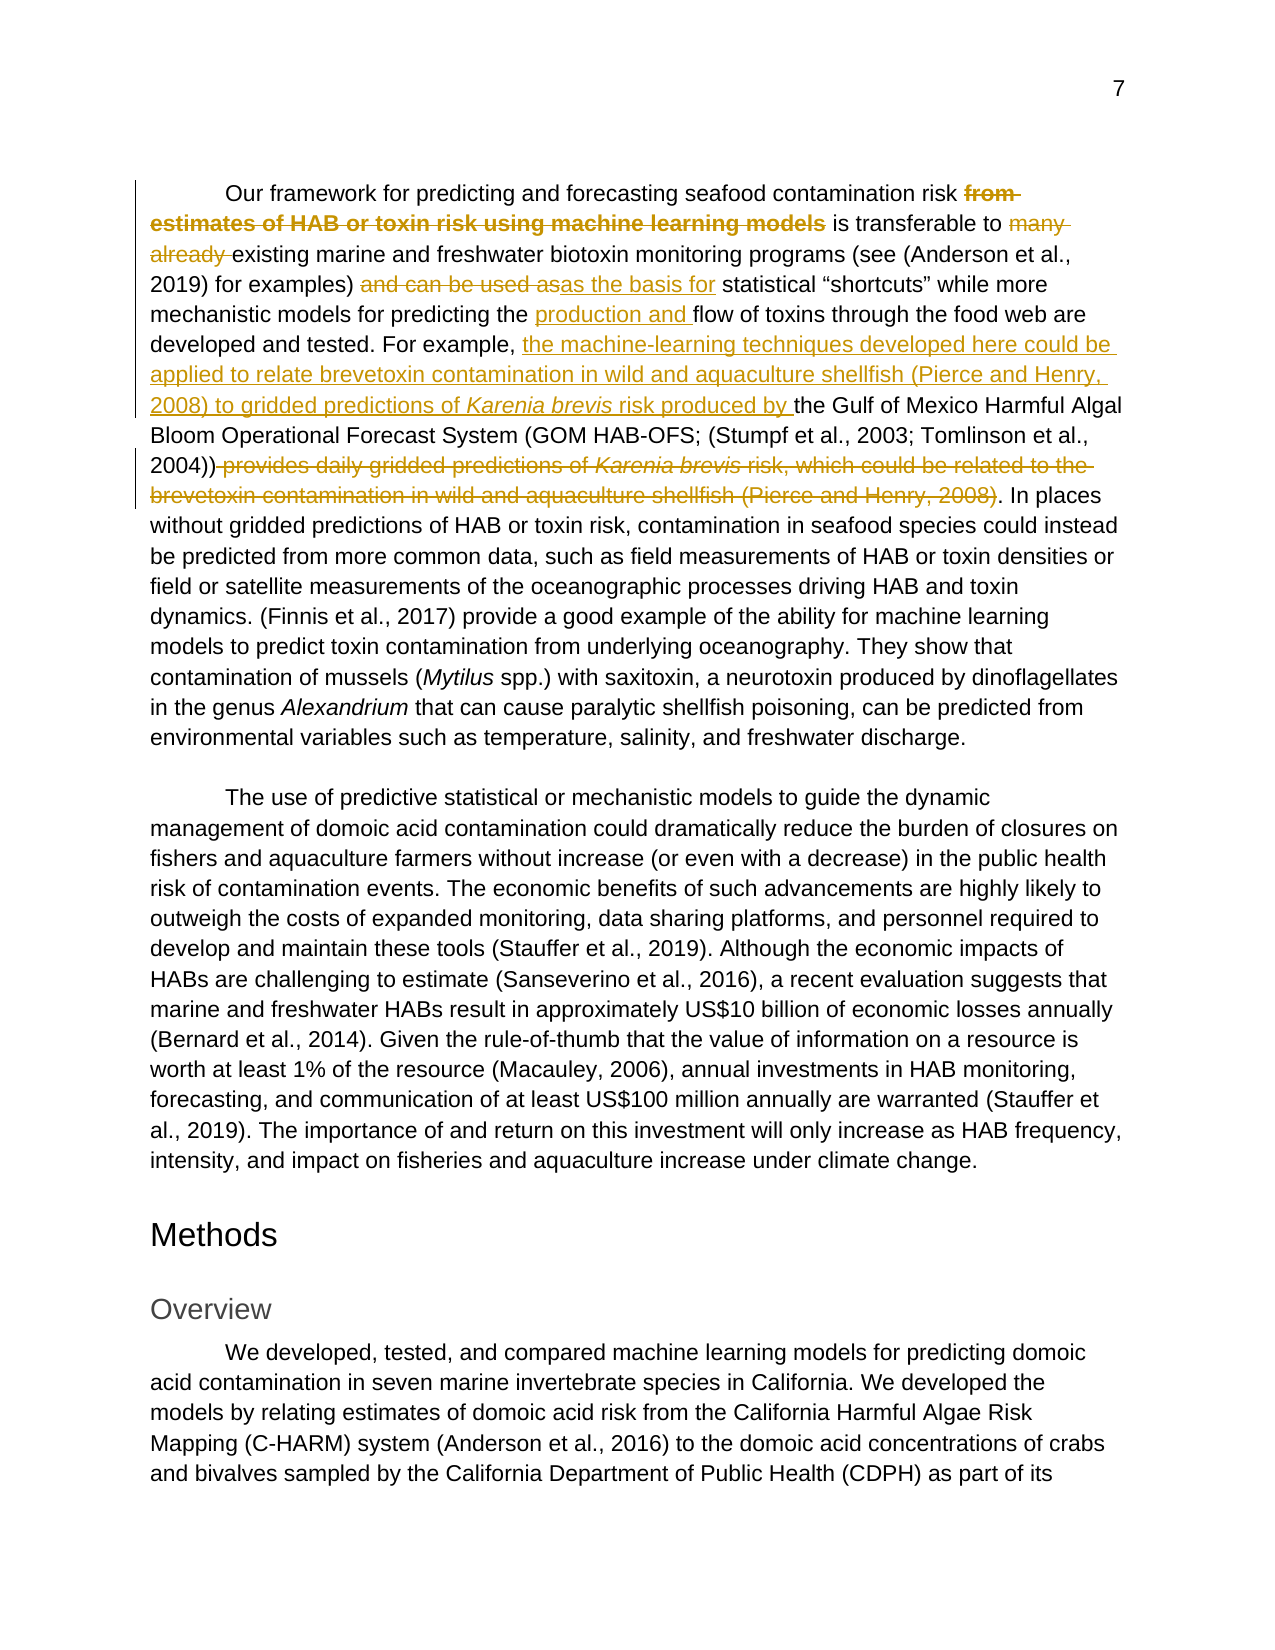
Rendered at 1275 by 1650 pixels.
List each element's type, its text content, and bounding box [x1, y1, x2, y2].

subtitle Methods [150, 1214, 1125, 1253]
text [150, 1339, 1125, 1486]
text The use of predictive statistical or mechanistic models to guide the dynamic management of domoic acid contamination could dramatically reduce the burden of closures on fishers and aquaculture farmers without increase (or even with a decrease) in the public health risk of contamination events. The economic benefits of such advancements are highly likely to outweigh the costs of expanded monitoring, data sharing platforms, and personnel required to develop and maintain these tools (Stauffer et al., 2019). Although the economic impacts of HABs are challenging to estimate (Sanseverino et al., 2016), a recent evaluation suggests that marine and freshwater HABs result in approximately US$10 billion of economic losses annually (Bernard et al., 2014). Given the rule-of-thumb that the value of information on a resource is worth at least 1% of the resource (Macauley, 2006), annual investments in HAB monitoring, forecasting, and communication of at least US$100 million annually are warranted (Stauffer et al., 2019). The importance of and return on this investment will only increase as HAB frequency, intensity, and impact on fisheries and aquaculture increase under climate change. [150, 784, 1125, 1173]
text Our framework for predicting and forecasting seafood contamination risk from estimates of HAB or toxin risk using machine learning models is transferable to existing marine and freshwater biotoxin monitoring programs (see (Anderson et al., 2019) for examples) statistical “shortcuts” while more mechanistic models for predicting the flow of toxins through the food web are developed and tested. For example, the Gulf of Mexico Harmful Algal Bloom Operational Forecast System (GOM HAB-OFS; (Stumpf et al., 2003; Tomlinson et al., 2004)). In places without gridded predictions of HAB or toxin risk, contamination in seafood species could instead be predicted from more common data, such as field measurements of HAB or toxin densities or field or satellite measurements of the oceanographic processes driving HAB and toxin dynamics. (Finnis et al., 2017) provide a good example of the ability for machine learning models to predict toxin contamination from underlying oceanography. They show that contamination of mussels (Mytilus spp.) with saxitoxin, a neurotoxin produced by dinoflagellates in the genus Alexandrium that can cause paralytic shellfish poisoning, can be predicted from environmental variables such as temperature, salinity, and freshwater discharge. [150, 180, 1125, 750]
subtitle Overview [150, 1292, 1125, 1326]
